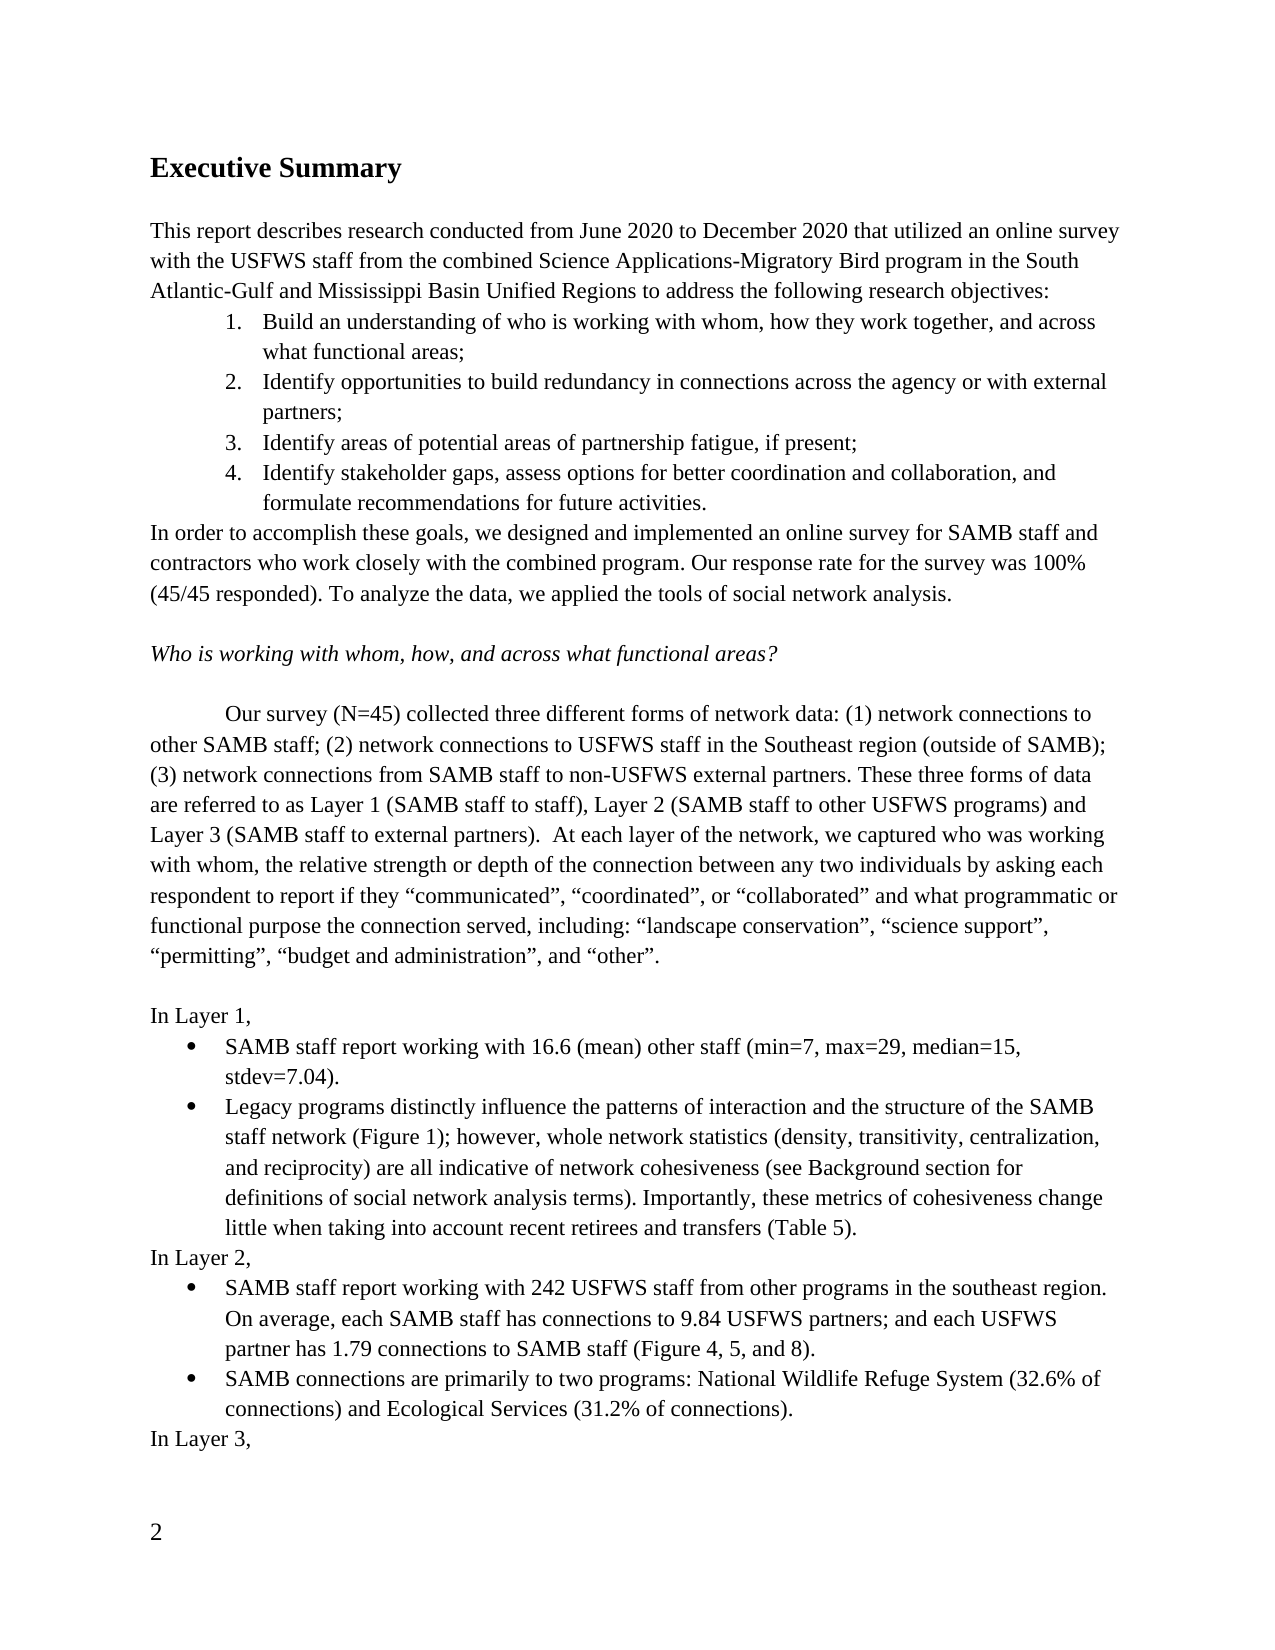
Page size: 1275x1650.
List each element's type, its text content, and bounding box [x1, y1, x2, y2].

text Who is working with whom, how, and across what functional areas? [150, 640, 1125, 666]
list SAMB staff report working with 16.6 (mean) other staff (min=7, max=29, median=15, stdev=7.04). [187, 1033, 1125, 1089]
text In Layer 3, [150, 1425, 1125, 1452]
list Identify opportunities to build redundancy in connections across the agency or with external partners; [225, 368, 1125, 425]
text In order to accomplish these goals, we designed and implemented an online survey for SAMB staff and contractors who work closely with the combined program. Our response rate for the survey was 100% (45/45 responded). To analyze the data, we applied the tools of social network analysis. [150, 519, 1125, 606]
list Build an understanding of who is working with whom, how they work together, and across what functional areas; [225, 308, 1125, 364]
list Legacy programs distinctly influence the patterns of interaction and the structure of the SAMB staff network (Figure 1); however, whole network statistics (density, transitivity, centralization, and reciprocity) are all indicative of network cohesiveness (see Background section for definitions of social network analysis terms). Importantly, these metrics of cohesiveness change little when taking into account recent retirees and transfers (Table 5). [187, 1093, 1125, 1240]
text Executive Summary [150, 150, 1125, 183]
list Identify areas of potential areas of partnership fatigue, if present; [225, 428, 1125, 455]
text In Layer 2, [150, 1244, 1125, 1271]
text This report describes research conducted from June 2020 to December 2020 that utilized an online survey with the USFWS staff from the combined Science Applications-Migratory Bird program in the South Atlantic-Gulf and Mississippi Basin Unified Regions to address the following research objectives: [150, 217, 1125, 304]
text In Layer 1, [150, 1002, 1125, 1029]
list Identify stakeholder gaps, assess options for better coordination and collaboration, and formulate recommendations for future activities. [225, 459, 1125, 515]
text Our survey (N=45) collected three different forms of network data: (1) network connections to other SAMB staff; (2) network connections to USFWS staff in the Southeast region (outside of SAMB); (3) network connections from SAMB staff to non-USFWS external partners. These three forms of data are referred to as Layer 1 (SAMB staff to staff), Layer 2 (SAMB staff to other USFWS programs) and Layer 3 (SAMB staff to external partners). At each layer of the network, we captured who was working with whom, the relative strength or depth of the connection between any two individuals by asking each respondent to report if they “communicated”, “coordinated”, or “collaborated” and what programmatic or functional purpose the connection served, including: “landscape conservation”, “science support”, “permitting”, “budget and administration”, and “other”. [150, 700, 1125, 968]
list SAMB staff report working with 242 USFWS staff from other programs in the southeast region. On average, each SAMB staff has connections to 9.84 USFWS partners; and each USFWS partner has 1.79 connections to SAMB staff (Figure 4, 5, and 8). [187, 1274, 1125, 1361]
list SAMB connections are primarily to two programs: National Wildlife Refuge System (32.6% of connections) and Ecological Services (31.2% of connections). [187, 1365, 1125, 1422]
